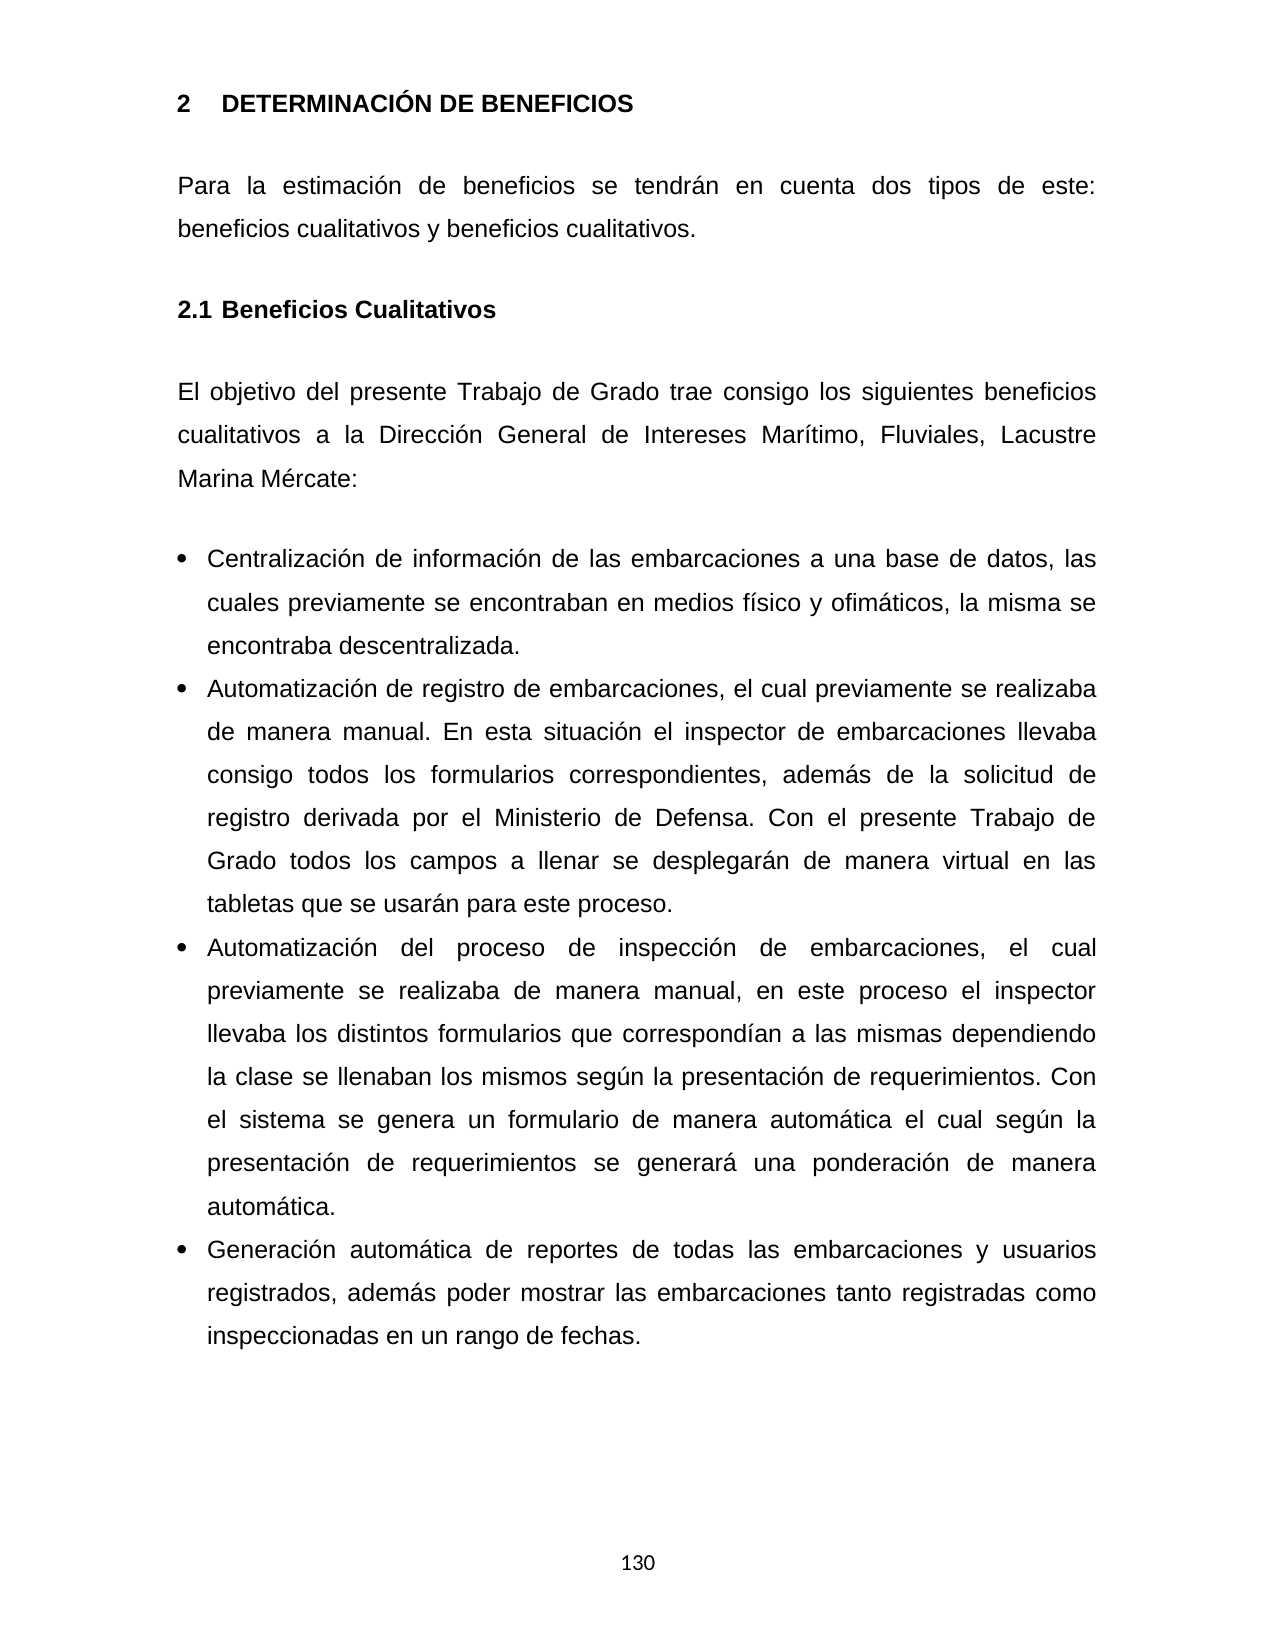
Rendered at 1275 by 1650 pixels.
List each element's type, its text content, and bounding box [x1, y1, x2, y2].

text El objetivo del presente Trabajo de Grado trae consigo los siguientes beneficios cualitativos a la Dirección General de Intereses Marítimo, Fluviales, Lacustre Marina Mércate: [177, 377, 1098, 492]
list Centralización de información de las embarcaciones a una base de datos, las cuales previamente se encontraban en medios físico y ofimáticos, la misma se encontraba descentralizada. [177, 544, 1098, 659]
list Automatización del proceso de inspección de embarcaciones, el cual previamente se realizaba de manera manual, en este proceso el inspector llevaba los distintos formularios que correspondían a las mismas dependiendo la clase se llenaban los mismos según la presentación de requerimientos. Con el sistema se genera un formulario de manera automática el cual según la presentación de requerimientos se generará una ponderación de manera automática. [177, 933, 1098, 1220]
list Beneficios Cualitativos [177, 295, 1098, 324]
text Para la estimación de beneficios se tendrán en cuenta dos tipos de este: beneficios cualitativos y beneficios cualitativos. [177, 171, 1098, 243]
list DETERMINACIÓN DE BENEFICIOS [177, 89, 1098, 117]
list Automatización de registro de embarcaciones, el cual previamente se realizaba de manera manual. En esta situación el inspector de embarcaciones llevaba consigo todos los formularios correspondientes, además de la solicitud de registro derivada por el Ministerio de Defensa. Con el presente Trabajo de Grado todos los campos a llenar se desplegarán de manera virtual en las tabletas que se usarán para este proceso. [177, 674, 1098, 918]
list Generación automática de reportes de todas las embarcaciones y usuarios registrados, además poder mostrar las embarcaciones tanto registradas como inspeccionadas en un rango de fechas. [177, 1234, 1098, 1350]
